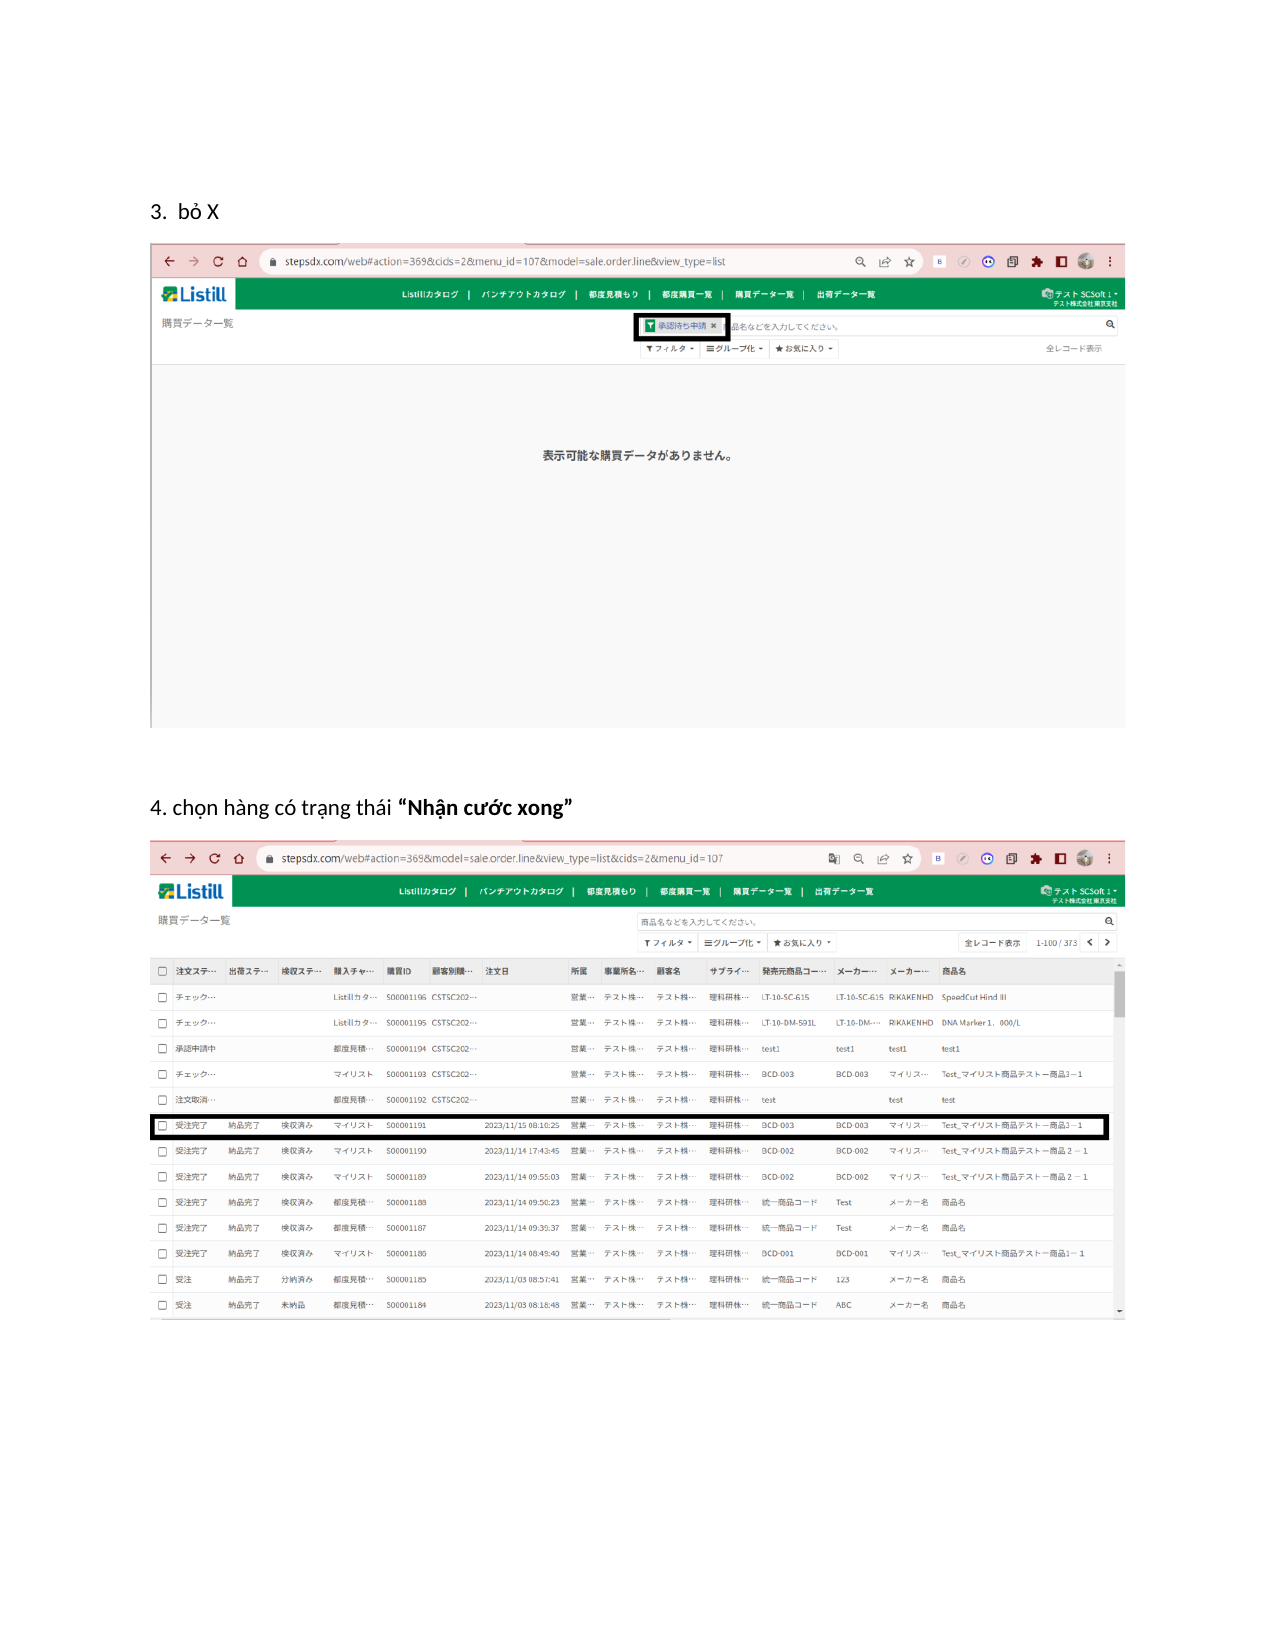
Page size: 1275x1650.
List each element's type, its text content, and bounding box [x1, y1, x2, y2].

text 4. chọn hàng có trạng thái “Nhận cước xong” [150, 793, 1125, 821]
text 3. bỏ X [150, 197, 1125, 225]
picture [150, 840, 1125, 1320]
picture [150, 243, 1125, 728]
